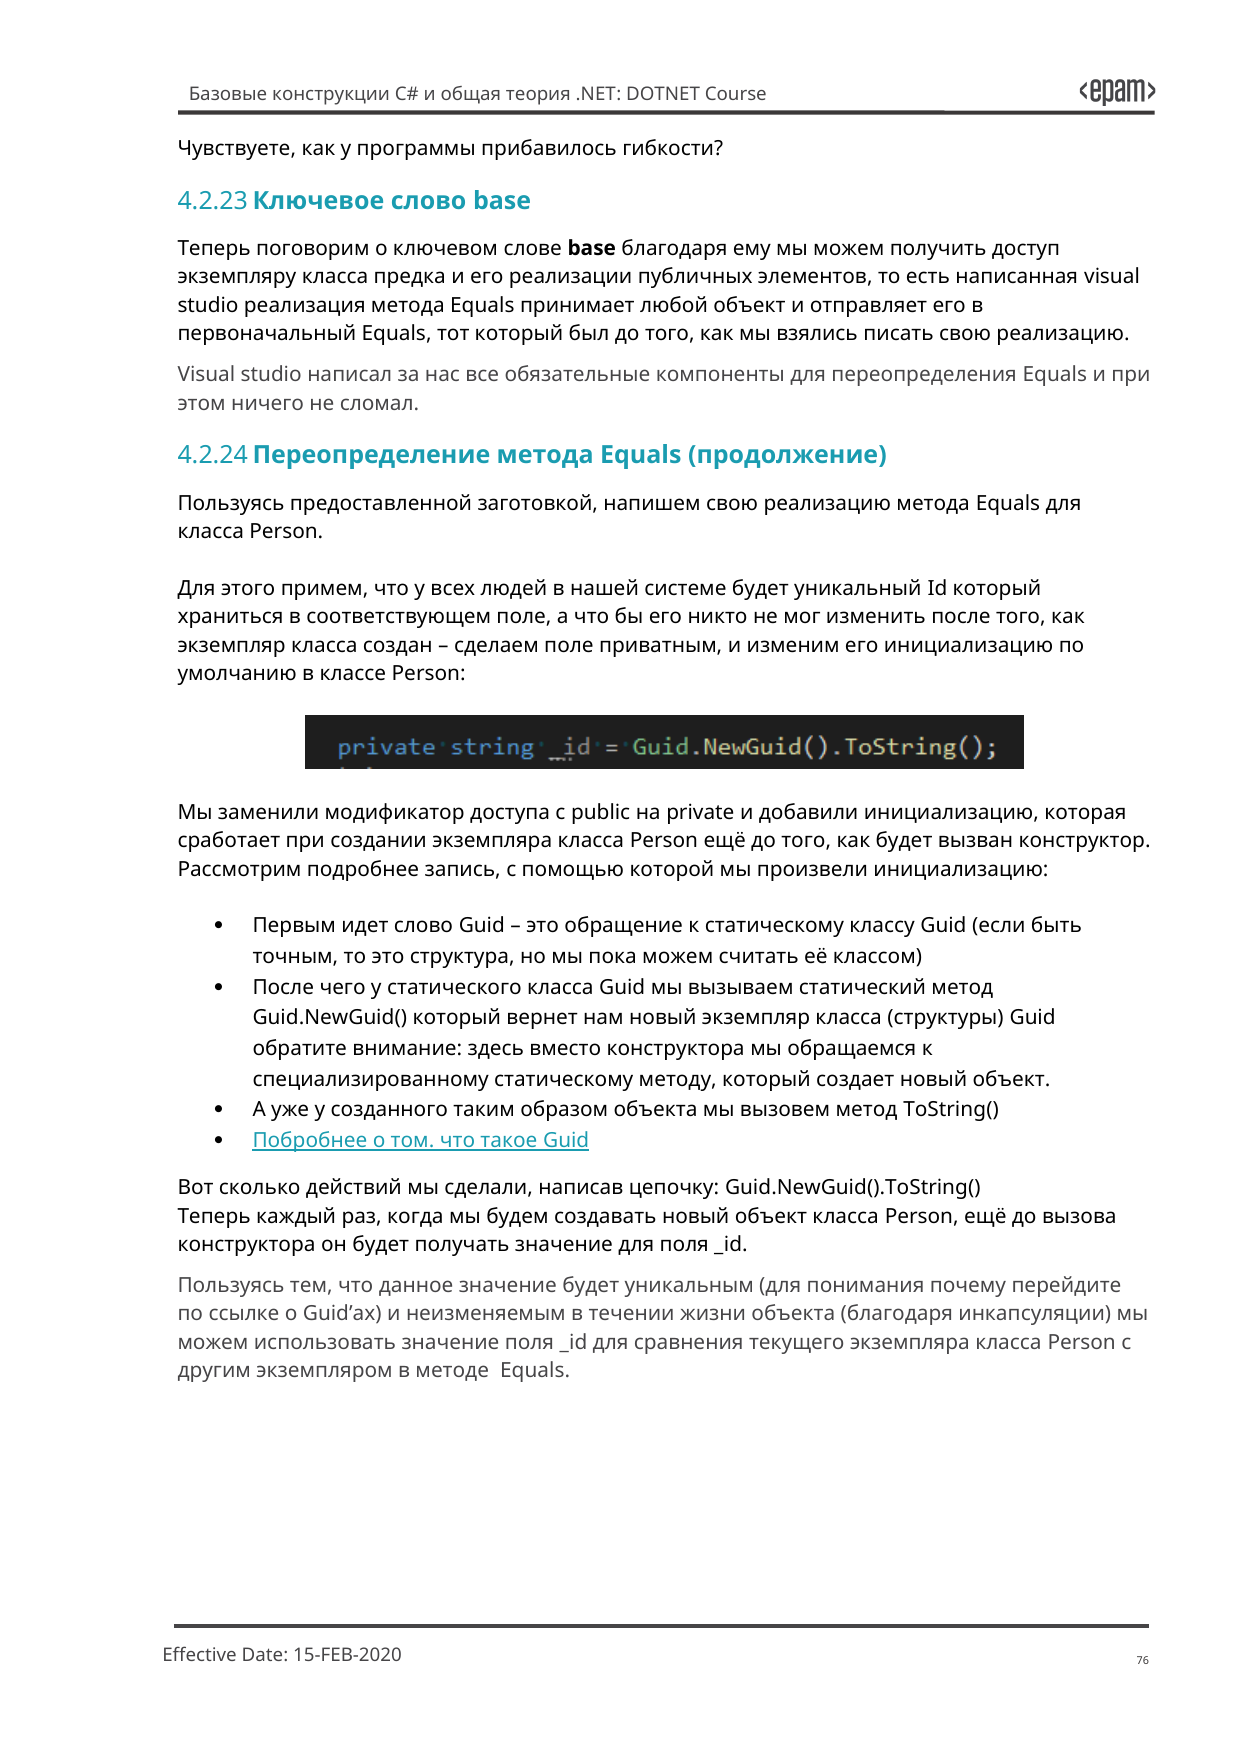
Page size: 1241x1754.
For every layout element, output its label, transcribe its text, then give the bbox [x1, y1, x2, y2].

subtitle Ключевое слово base [177, 182, 1152, 216]
list А уже у созданного таким образом объекта мы вызовем метод ToString() [215, 1094, 1152, 1123]
text Вот сколько действий мы сделали, написав цепочку: Guid.NewGuid().ToString() [177, 1172, 1152, 1201]
picture [305, 715, 1024, 769]
text Рассмотрим подробнее запись, с помощью которой мы произвели инициализацию: [177, 854, 1152, 882]
text Пользуясь тем, что данное значение будет уникальным (для понимания почему перейдите по ссылке о Guid’ах) и неизменяемым в течении жизни объекта (благодаря инкапсуляции) мы можем использовать значение поля _id для сравнения текущего экземпляра класса Person с другим экземпляром в методе Equals. [177, 1270, 1152, 1384]
list После чего у статического класса Guid мы вызываем статический метод Guid.NewGuid() который вернет нам новый экземпляр класса (структуры) Guid обратите внимание: здесь вместо конструктора мы обращаемся к специализированному статическому методу, который создает новый объект. [215, 972, 1152, 1092]
subtitle Переопределение метода Equals (продолжение) [177, 437, 1152, 471]
text Чувствуете, как у программы прибавилось гибкости? [177, 133, 1152, 162]
text Теперь каждый раз, когда мы будем создавать новый объект класса Person, ещё до вызова конструктора он будет получать значение для поля _id. [177, 1201, 1152, 1258]
text Пользуясь предоставленной заготовкой, напишем свою реализацию метода Equals для класса Person. [177, 488, 1152, 545]
text Мы заменили модификатор доступа с public на private и добавили инициализацию, которая сработает при создании экземпляра класса Person ещё до того, как будет вызван конструктор. [177, 797, 1152, 854]
list Побробнее о том. что такое Guid [215, 1125, 1152, 1153]
text Visual studio написал за нас все обязательные компоненты для переопределения Equals и при этом ничего не сломал. [177, 359, 1152, 416]
text Теперь поговорим о ключевом слове base благодаря ему мы можем получить доступ экземпляру класса предка и его реализации публичных элементов, то есть написанная visual studio реализация метода Equals принимает любой объект и отправляет его в первоначальный Equals, тот который был до того, как мы взялись писать свою реализацию. [177, 233, 1152, 347]
text Для этого примем, что у всех людей в нашей системе будет уникальный Id который храниться в соответствующем поле, а что бы его никто не мог изменить после того, как экземпляр класса создан – сделаем поле приватным, и изменим его инициализацию по умолчанию в классе Person: [177, 573, 1152, 687]
list Первым идет слово Guid – это обращение к статическому классу Guid (если быть точным, то это структура, но мы пока можем считать её классом) [215, 911, 1152, 970]
